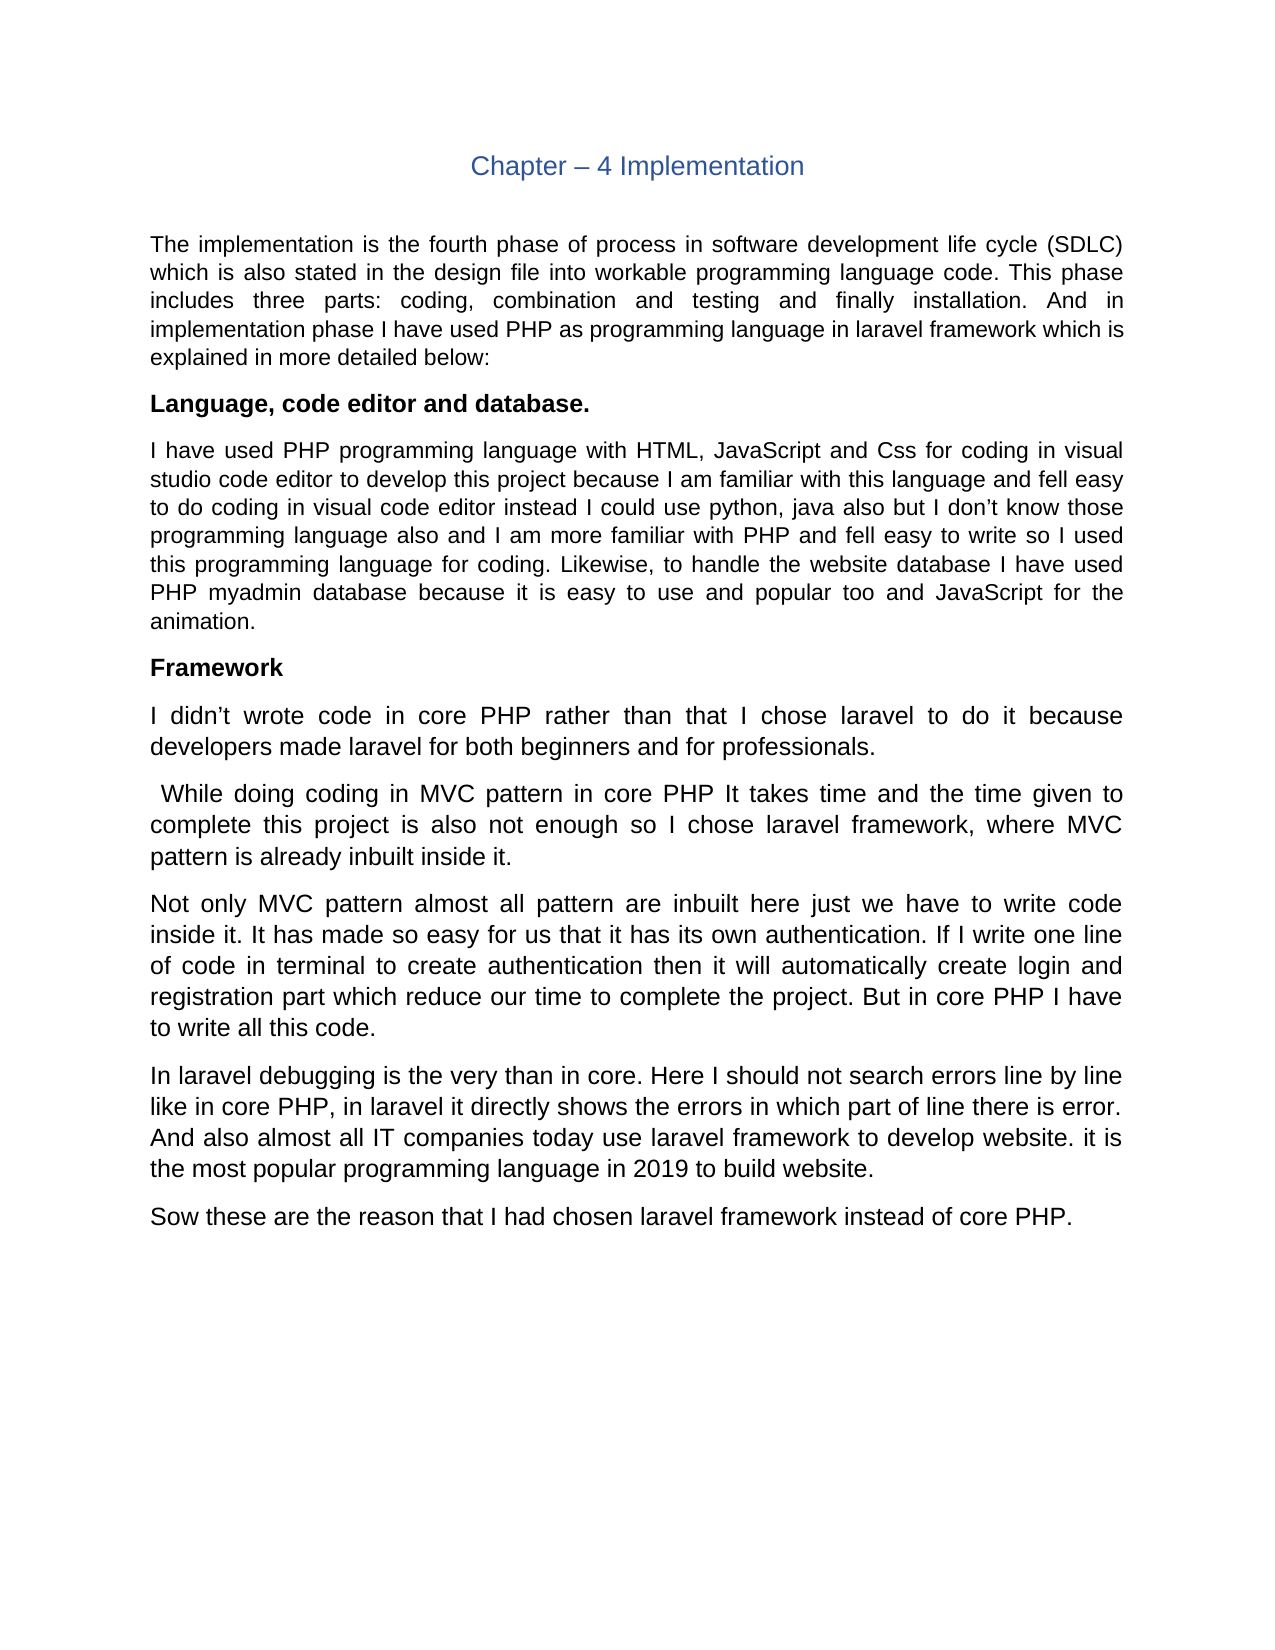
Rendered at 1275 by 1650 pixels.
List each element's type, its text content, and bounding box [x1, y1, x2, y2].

text Framework [150, 653, 1125, 682]
text While doing coding in MVC pattern in core PHP It takes time and the time given to complete this project is also not enough so I chose laravel framework, where MVC pattern is already inbuilt inside it. [150, 779, 1125, 870]
text Language, code editor and database. [150, 389, 1125, 418]
text Not only MVC pattern almost all pattern are inbuilt here just we have to write code inside it. It has made so easy for us that it has its own authentication. If I write one line of code in terminal to create authentication then it will automatically create login and registration part which reduce our time to complete the project. But in core PHP I have to write all this code. [150, 889, 1125, 1042]
subtitle Chapter – 4 Implementation [150, 150, 1125, 181]
text Sow these are the reason that I had chosen laravel framework instead of core PHP. [150, 1202, 1125, 1231]
text In laravel debugging is the very than in core. Here I should not search errors line by line like in core PHP, in laravel it directly shows the errors in which part of line there is error. And also almost all IT companies today use laravel framework to develop website. it is the most popular programming language in 2019 to build website. [150, 1061, 1125, 1183]
text The implementation is the fourth phase of process in software development life cycle (SDLC) which is also stated in the design file into workable programming language code. This phase includes three parts: coding, combination and testing and finally installation. And in implementation phase I have used PHP as programming language in laravel framework which is explained in more detailed below: [150, 231, 1125, 371]
text I didn’t wrote code in core PHP rather than that I chose laravel to do it because developers made laravel for both beginners and for professionals. [150, 701, 1125, 760]
text I have used PHP programming language with HTML, JavaScript and Css for coding in visual studio code editor to develop this project because I am familiar with this language and fell easy to do coding in visual code editor instead I could use python, java also but I don’t know those programming language also and I am more familiar with PHP and fell easy to write so I used this programming language for coding. Likewise, to handle the website database I have used PHP myadmin database because it is easy to use and popular too and JavaScript for the animation. [150, 437, 1125, 634]
